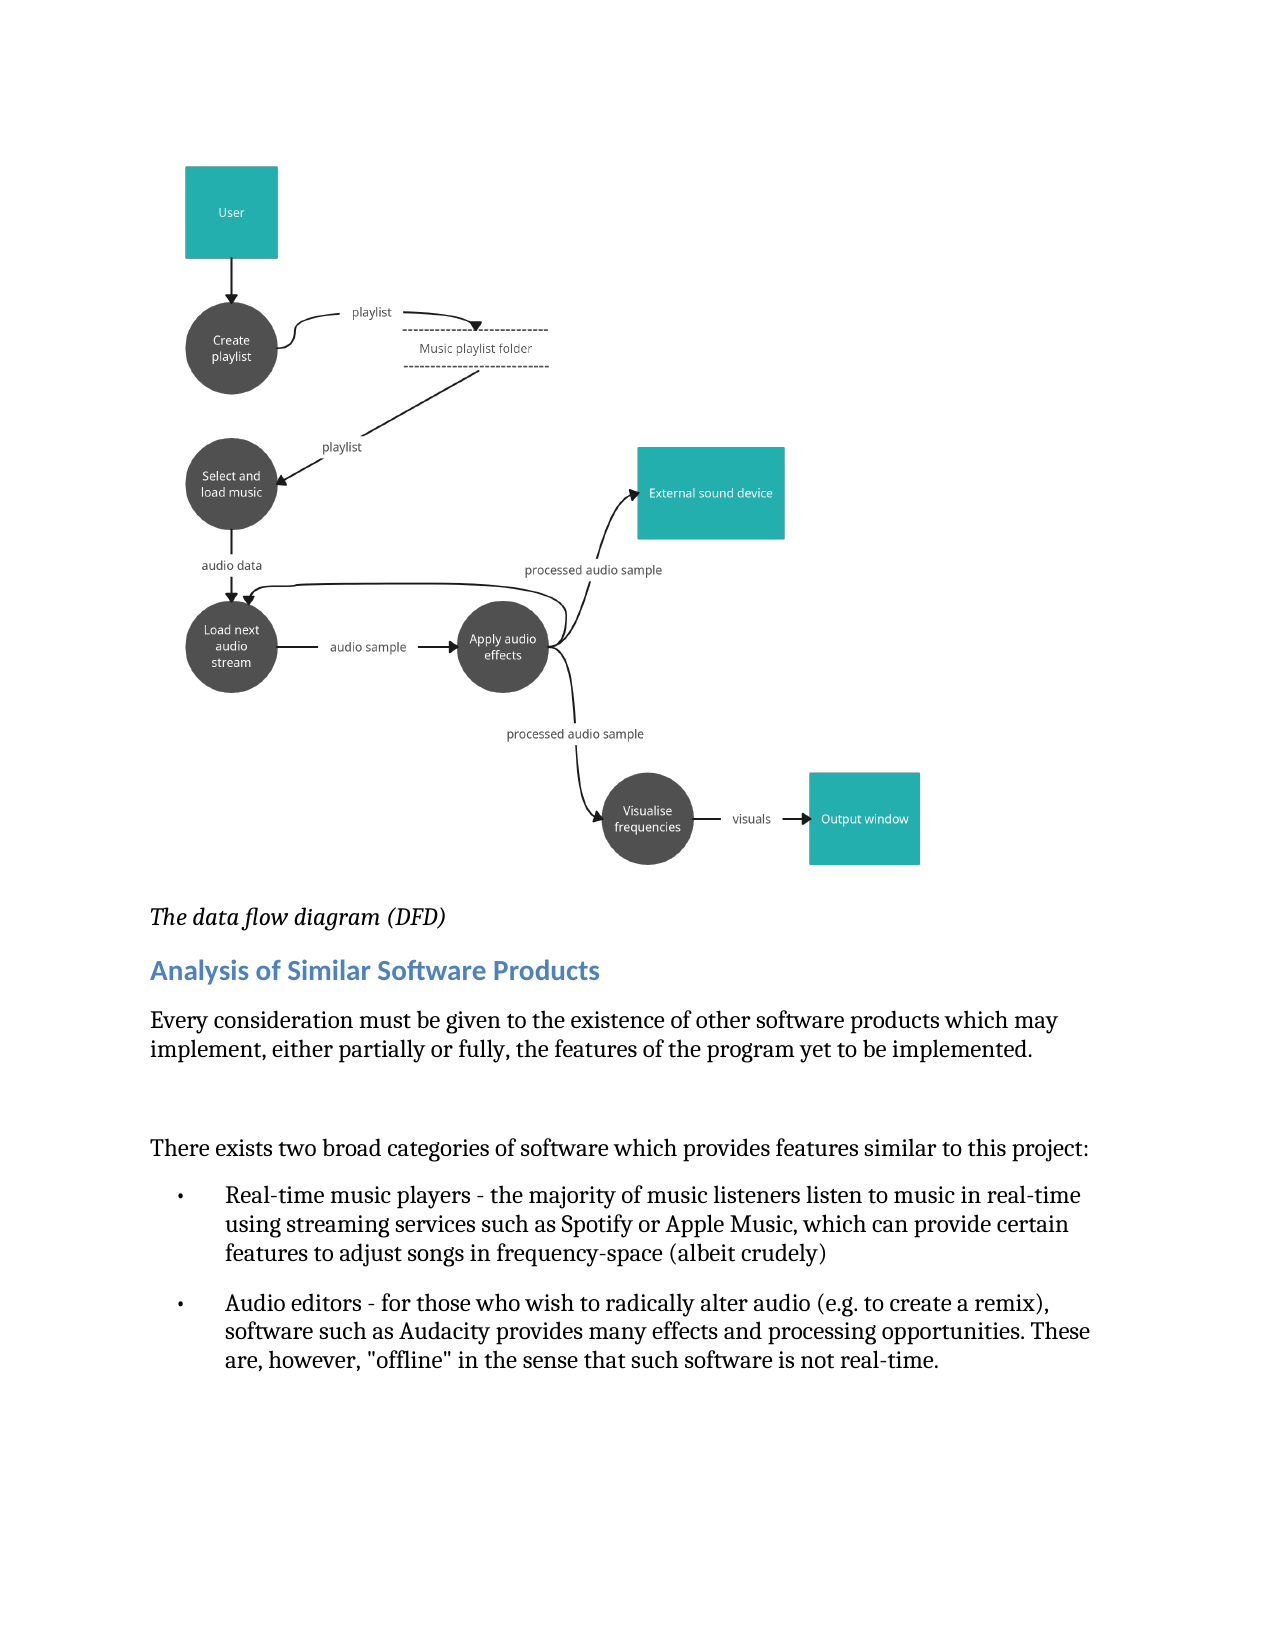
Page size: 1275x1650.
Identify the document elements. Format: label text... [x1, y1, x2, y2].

text The data flow diagram (DFD) [150, 902, 1125, 931]
picture [168, 150, 937, 882]
list Audio editors - for those who wish to radically alter audio (e.g. to create a remix), software such as Audacity provides many effects and processing opportunities. These are, however, "offline" in the sense that such software is not real-time. [175, 1288, 1125, 1375]
text There exists two broad categories of software which provides features similar to this project: [150, 1134, 1125, 1163]
subtitle Analysis of Similar Software Products [150, 952, 1125, 988]
list Real-time music players - the majority of music listeners listen to music in real-time using streaming services such as Spotify or Apple Music, which can provide certain features to adjust songs in frequency-space (albeit crudely) [175, 1181, 1125, 1268]
text Every consideration must be given to the existence of other software products which may implement, either partially or fully, the features of the program yet to be implemented. [150, 1006, 1125, 1064]
